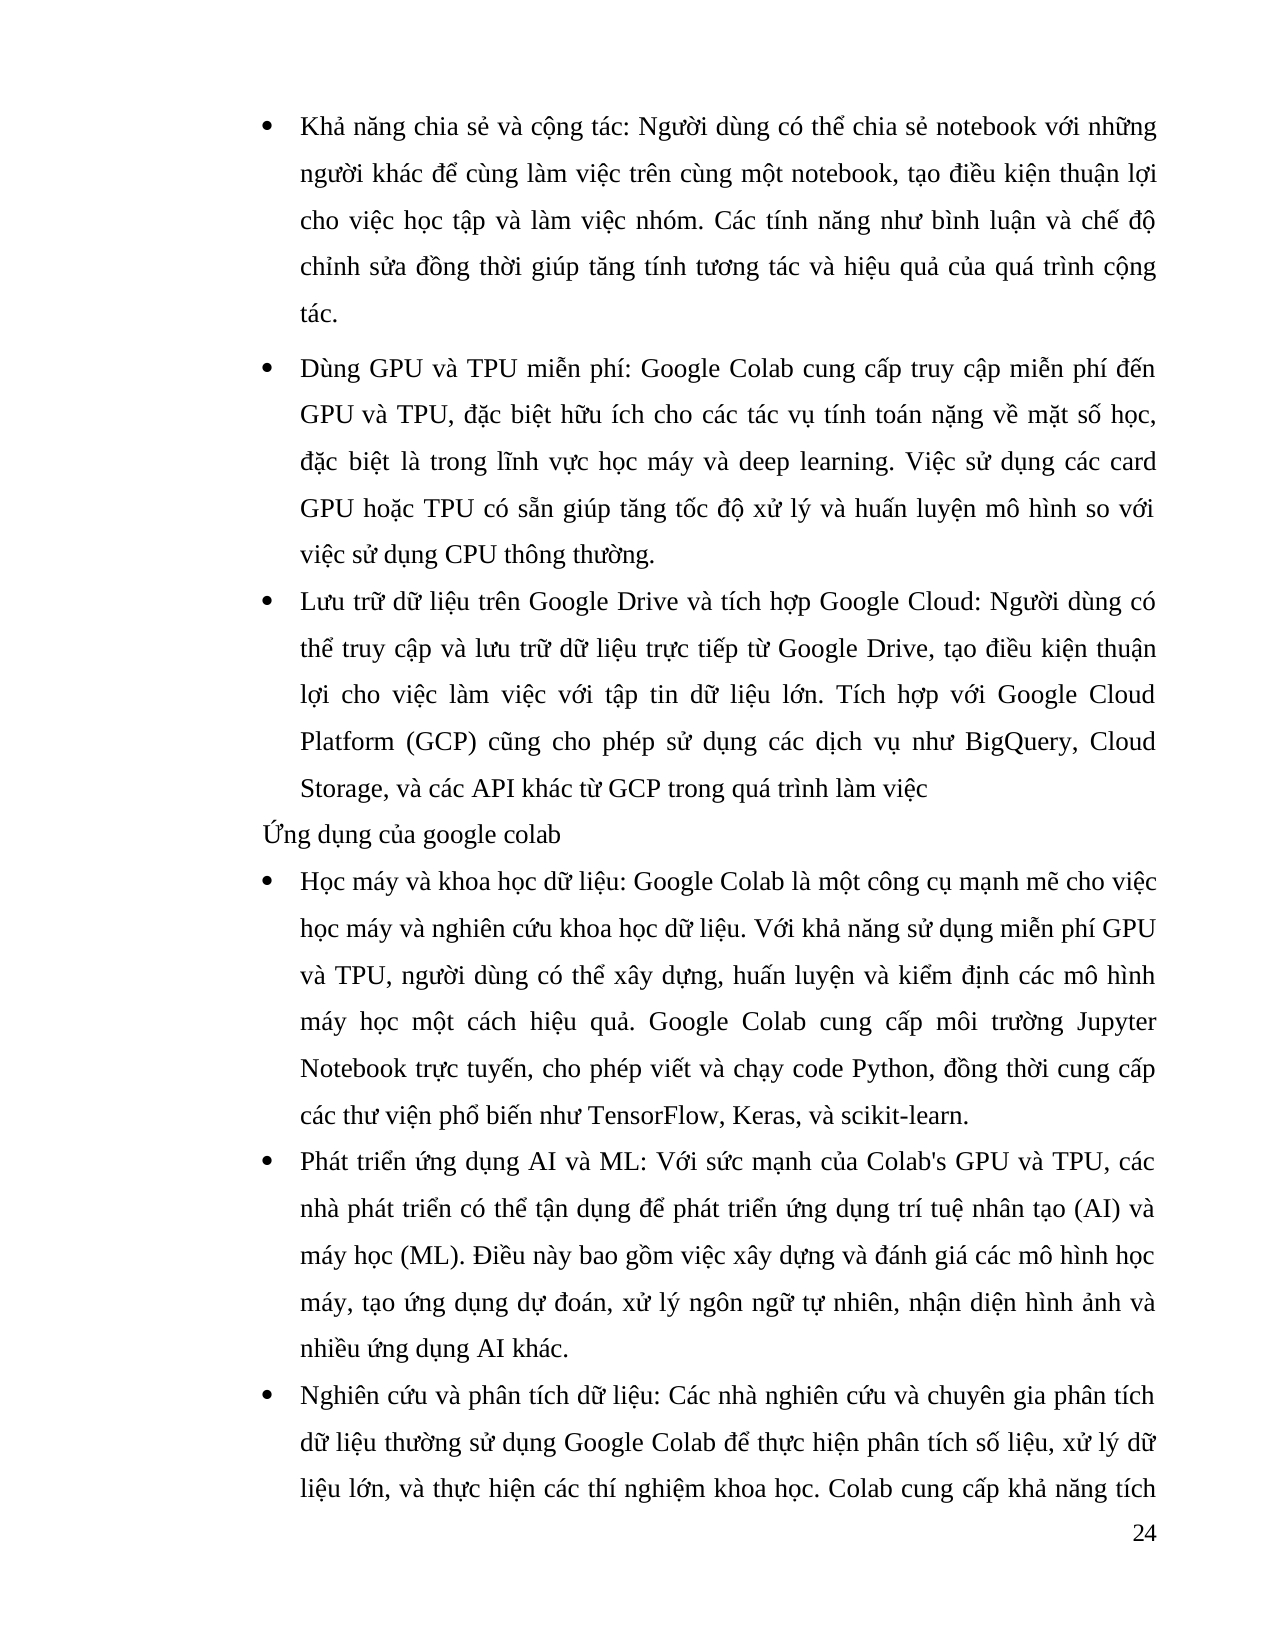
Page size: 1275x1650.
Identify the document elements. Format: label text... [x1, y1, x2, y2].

list Học máy và khoa học dữ liệu: Google Colab là một công cụ mạnh mẽ cho việc học máy và nghiên cứu khoa học dữ liệu. Với khả năng sử dụng miễn phí GPU và TPU, người dùng có thể xây dựng, huấn luyện và kiểm định các mô hình máy học một cách hiệu quả. Google Colab cung cấp môi trường Jupyter Notebook trực tuyến, cho phép viết và chạy code Python, đồng thời cung cấp các thư viện phổ biến như TensorFlow, Keras, và scikit-learn. [262, 865, 1157, 1130]
list Phát triển ứng dụng AI và ML: Với sức mạnh của Colab's GPU và TPU, các nhà phát triển có thể tận dụng để phát triển ứng dụng trí tuệ nhân tạo (AI) và máy học (ML). Điều này bao gồm việc xây dựng và đánh giá các mô hình học máy, tạo ứng dụng dự đoán, xử lý ngôn ngữ tự nhiên, nhận diện hình ảnh và nhiều ứng dụng AI khác. [262, 1146, 1157, 1363]
list Ứng dụng của google colab [197, 819, 1162, 850]
list Khả năng chia sẻ và cộng tác: Người dùng có thể chia sẻ notebook với những người khác để cùng làm việc trên cùng một notebook, tạo điều kiện thuận lợi cho việc học tập và làm việc nhóm. Các tính năng như bình luận và chế độ chỉnh sửa đồng thời giúp tăng tính tương tác và hiệu quả của quá trình cộng tác. [262, 110, 1157, 328]
list Dùng GPU và TPU miễn phí: Google Colab cung cấp truy cập miễn phí đến GPU và TPU, đặc biệt hữu ích cho các tác vụ tính toán nặng về mặt số học, đặc biệt là trong lĩnh vực học máy và deep learning. Việc sử dụng các card GPU hoặc TPU có sẵn giúp tăng tốc độ xử lý và huấn luyện mô hình so với việc sử dụng CPU thông thường. [262, 352, 1157, 569]
list Lưu trữ dữ liệu trên Google Drive và tích hợp Google Cloud: Người dùng có thể truy cập và lưu trữ dữ liệu trực tiếp từ Google Drive, tạo điều kiện thuận lợi cho việc làm việc với tập tin dữ liệu lớn. Tích hợp với Google Cloud Platform (GCP) cũng cho phép sử dụng các dịch vụ như BigQuery, Cloud Storage, và các API khác từ GCP trong quá trình làm việc [262, 585, 1157, 803]
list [262, 1379, 1157, 1504]
